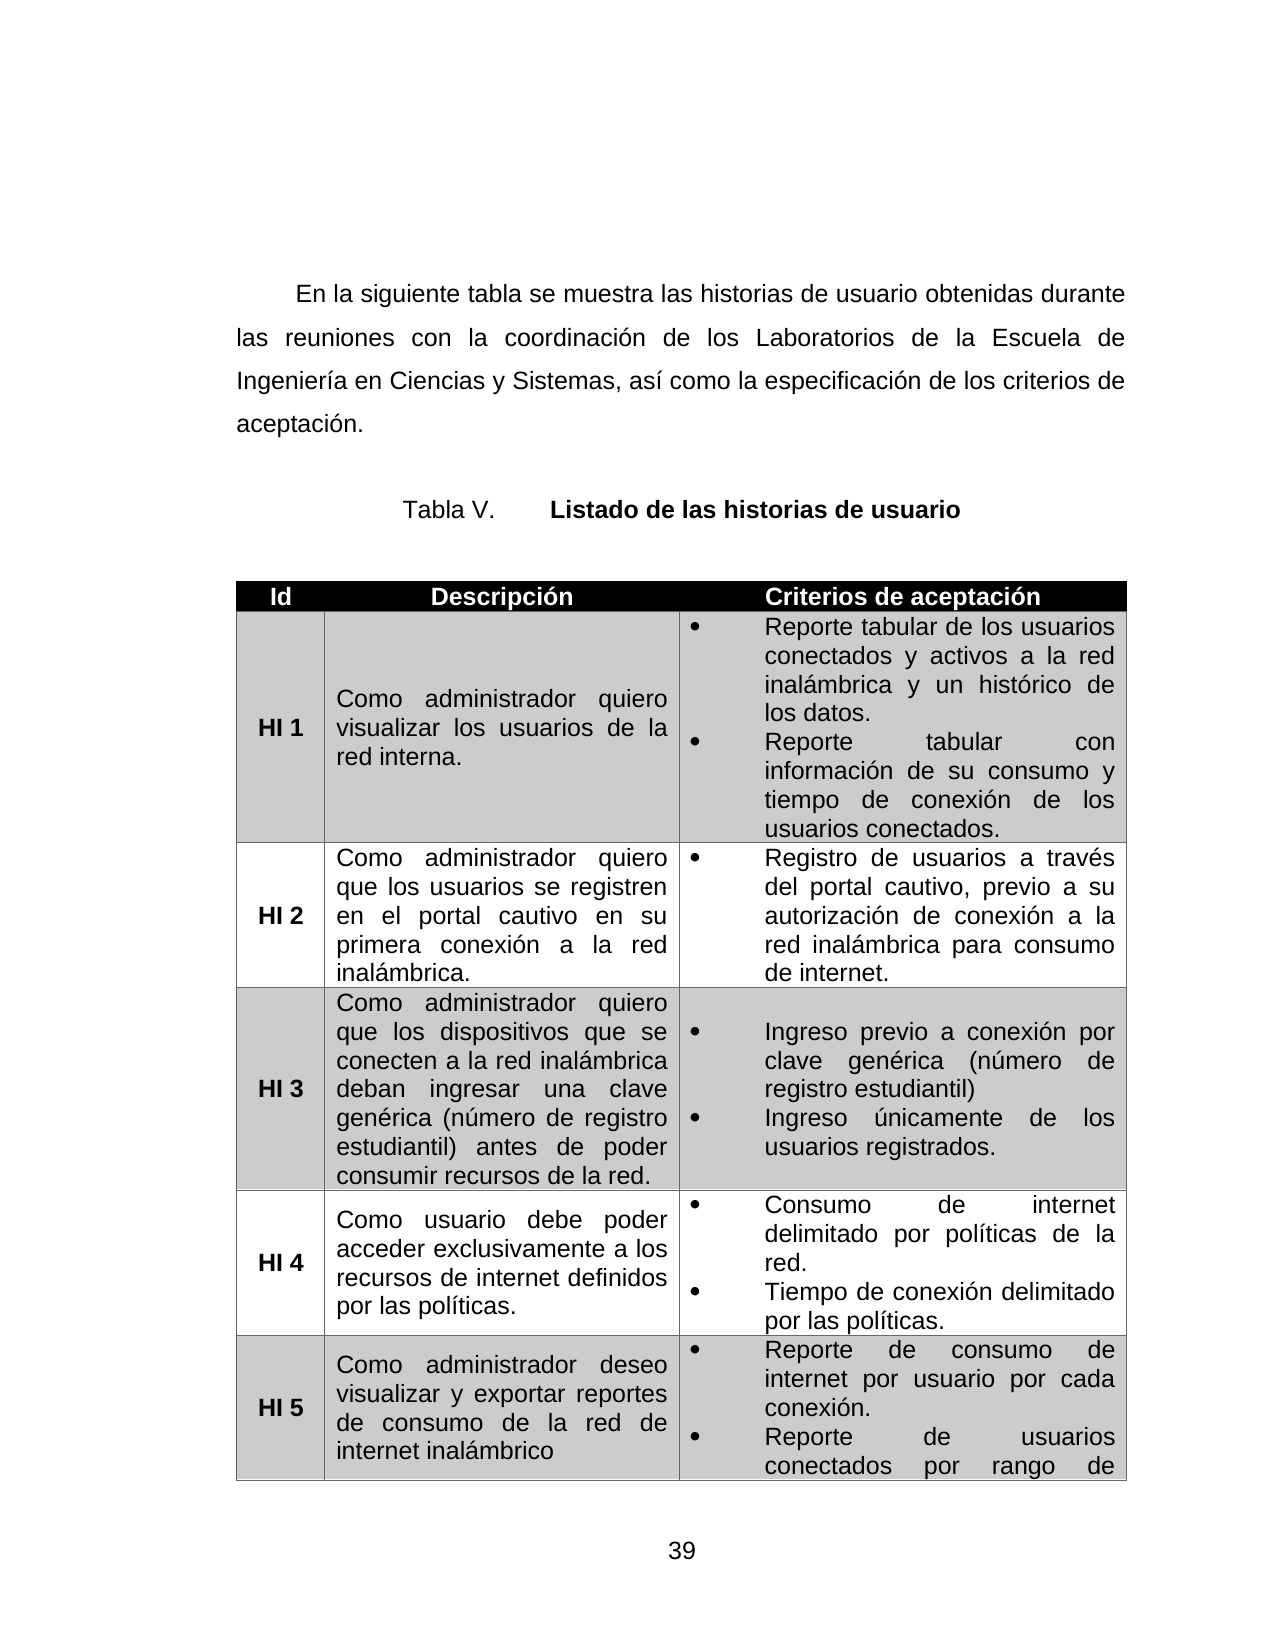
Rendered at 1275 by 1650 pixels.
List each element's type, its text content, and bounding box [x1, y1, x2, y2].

table_cell Como administrador deseo visualizar y exportar reportes de consumo de la red de internet inalámbrico [325, 1336, 679, 1479]
text En la siguiente tabla se muestra las historias de usuario obtenidas durante las reuniones con la coordinación de los Laboratorios de la Escuela de Ingeniería en Ciencias y Sistemas, así como la especificación de los criterios de aceptación. [236, 279, 1127, 437]
table_cell Registro de usuarios a través del portal cautivo, previo a su autorización de conexión a la red inalámbrica para consumo de internet. [680, 843, 1126, 987]
table_header Id [237, 582, 324, 611]
text Listado de las historias de usuario [236, 495, 1127, 524]
table_cell HI 4 [237, 1191, 324, 1334]
table_cell Como administrador quiero que los usuarios se registren en el portal cautivo en su primera conexión a la red inalámbrica. [325, 843, 679, 987]
table_cell HI 1 [237, 612, 324, 842]
table_cell Como administrador quiero visualizar los usuarios de la red interna. [325, 612, 679, 842]
table_cell HI 5 [237, 1336, 324, 1479]
table_cell Ingreso previo a conexión por clave genérica (número de registro estudiantil) Ingreso únicamente de los usuarios registrados. [680, 988, 1126, 1189]
table_header Criterios de aceptación [680, 582, 1126, 611]
table_cell Consumo de internet delimitado por políticas de la red. Tiempo de conexión delimitado por las políticas. [680, 1191, 1126, 1334]
table_cell Como administrador quiero que los dispositivos que se conecten a la red inalámbrica deban ingresar una clave genérica (número de registro estudiantil) antes de poder consumir recursos de la red. [325, 988, 679, 1189]
table_cell Como usuario debe poder acceder exclusivamente a los recursos de internet definidos por las políticas. [325, 1191, 679, 1334]
table_cell HI 2 [237, 843, 324, 987]
table_header Descripción [325, 582, 679, 611]
table_cell Reporte tabular de los usuarios conectados y activos a la red inalámbrica y un histórico de los datos. Reporte tabular con información de su consumo y tiempo de conexión de los usuarios conectados. [680, 612, 1126, 842]
table_cell HI 3 [237, 988, 324, 1189]
